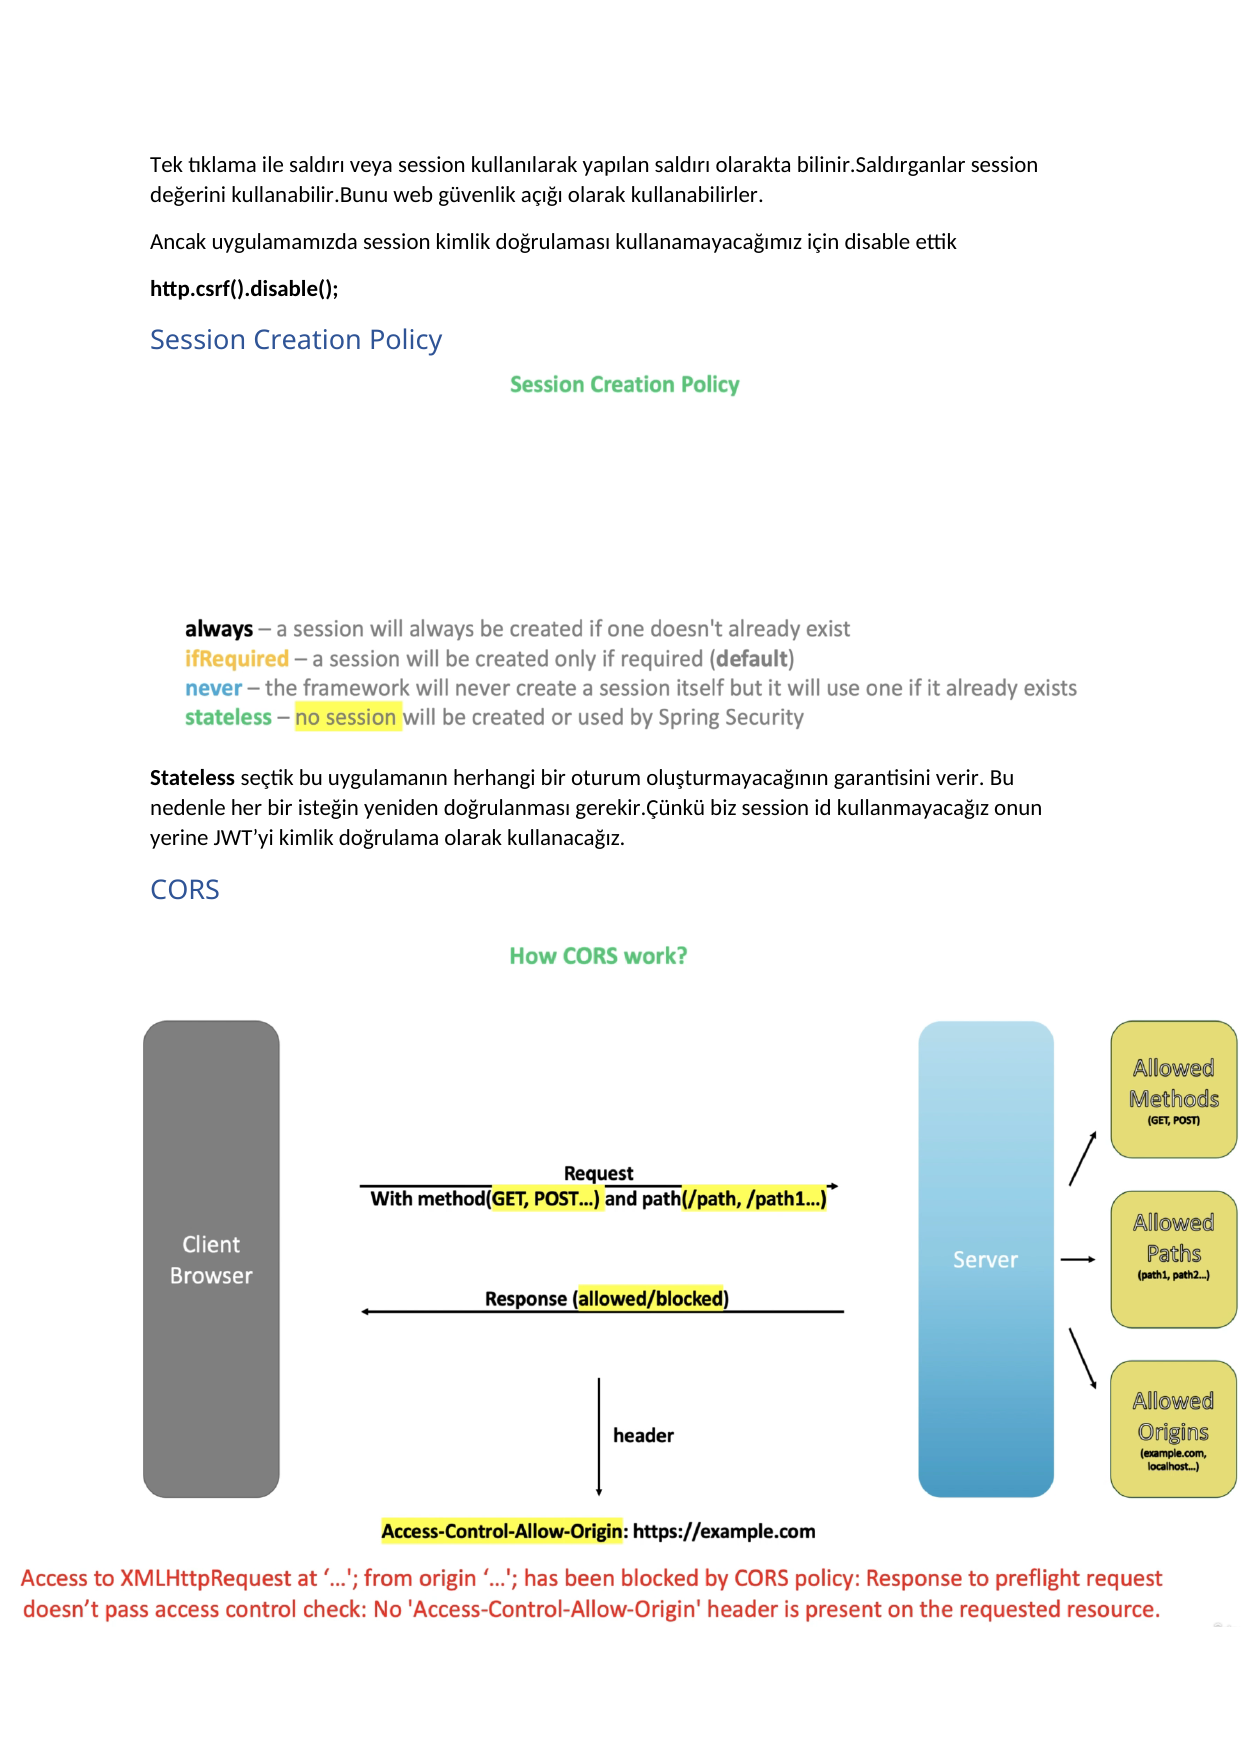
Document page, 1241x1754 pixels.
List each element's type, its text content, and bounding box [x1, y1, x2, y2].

picture [4, 942, 1241, 1627]
subtitle CORS [150, 870, 1090, 907]
text Tek tıklama ile saldırı veya session kullanılarak yapılan saldırı olarakta bilinir.Saldırganlar session değerini kullanabilir.Bunu web güvenlik açığı olarak kullanabilirler. [150, 150, 1090, 208]
text Stateless seçtik bu uygulamanın herhangi bir oturum oluşturmayacağının garantisini verir. Bu nedenle her bir isteğin yeniden doğrulanması gerekir.Çünkü biz session id kullanmayacağız onun yerine JWT’yi kimlik doğrulama olarak kullanacağız. [150, 763, 1090, 851]
text Ancak uygulamamızda session kimlik doğrulaması kullanamayacağımız için disable ettik [150, 227, 1090, 255]
subtitle Session Creation Policy [150, 321, 1090, 358]
picture [150, 360, 1091, 745]
text http.csrf().disable(); [150, 274, 1090, 302]
